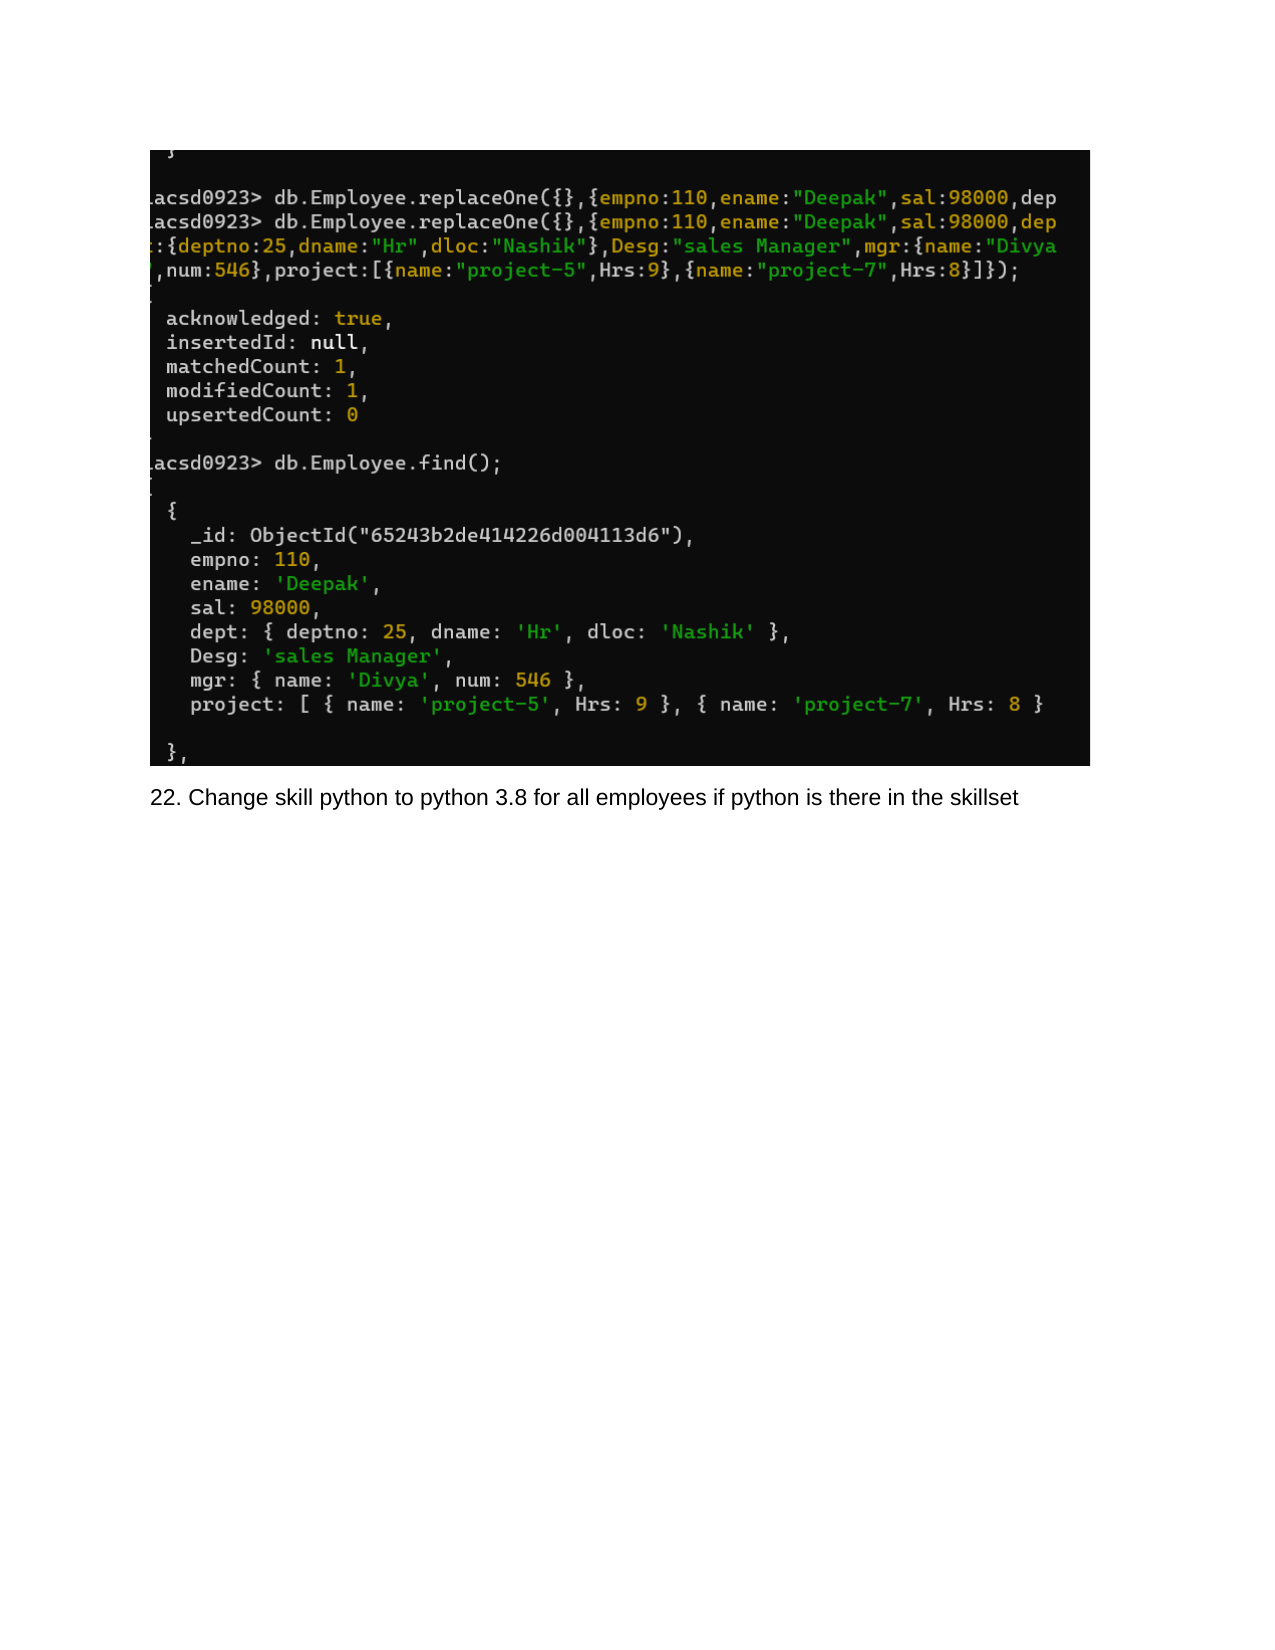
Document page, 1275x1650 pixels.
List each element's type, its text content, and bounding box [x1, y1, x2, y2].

picture [150, 150, 1091, 766]
text 22. Change skill python to python 3.8 for all employees if python is there in the skillset [150, 784, 1125, 811]
